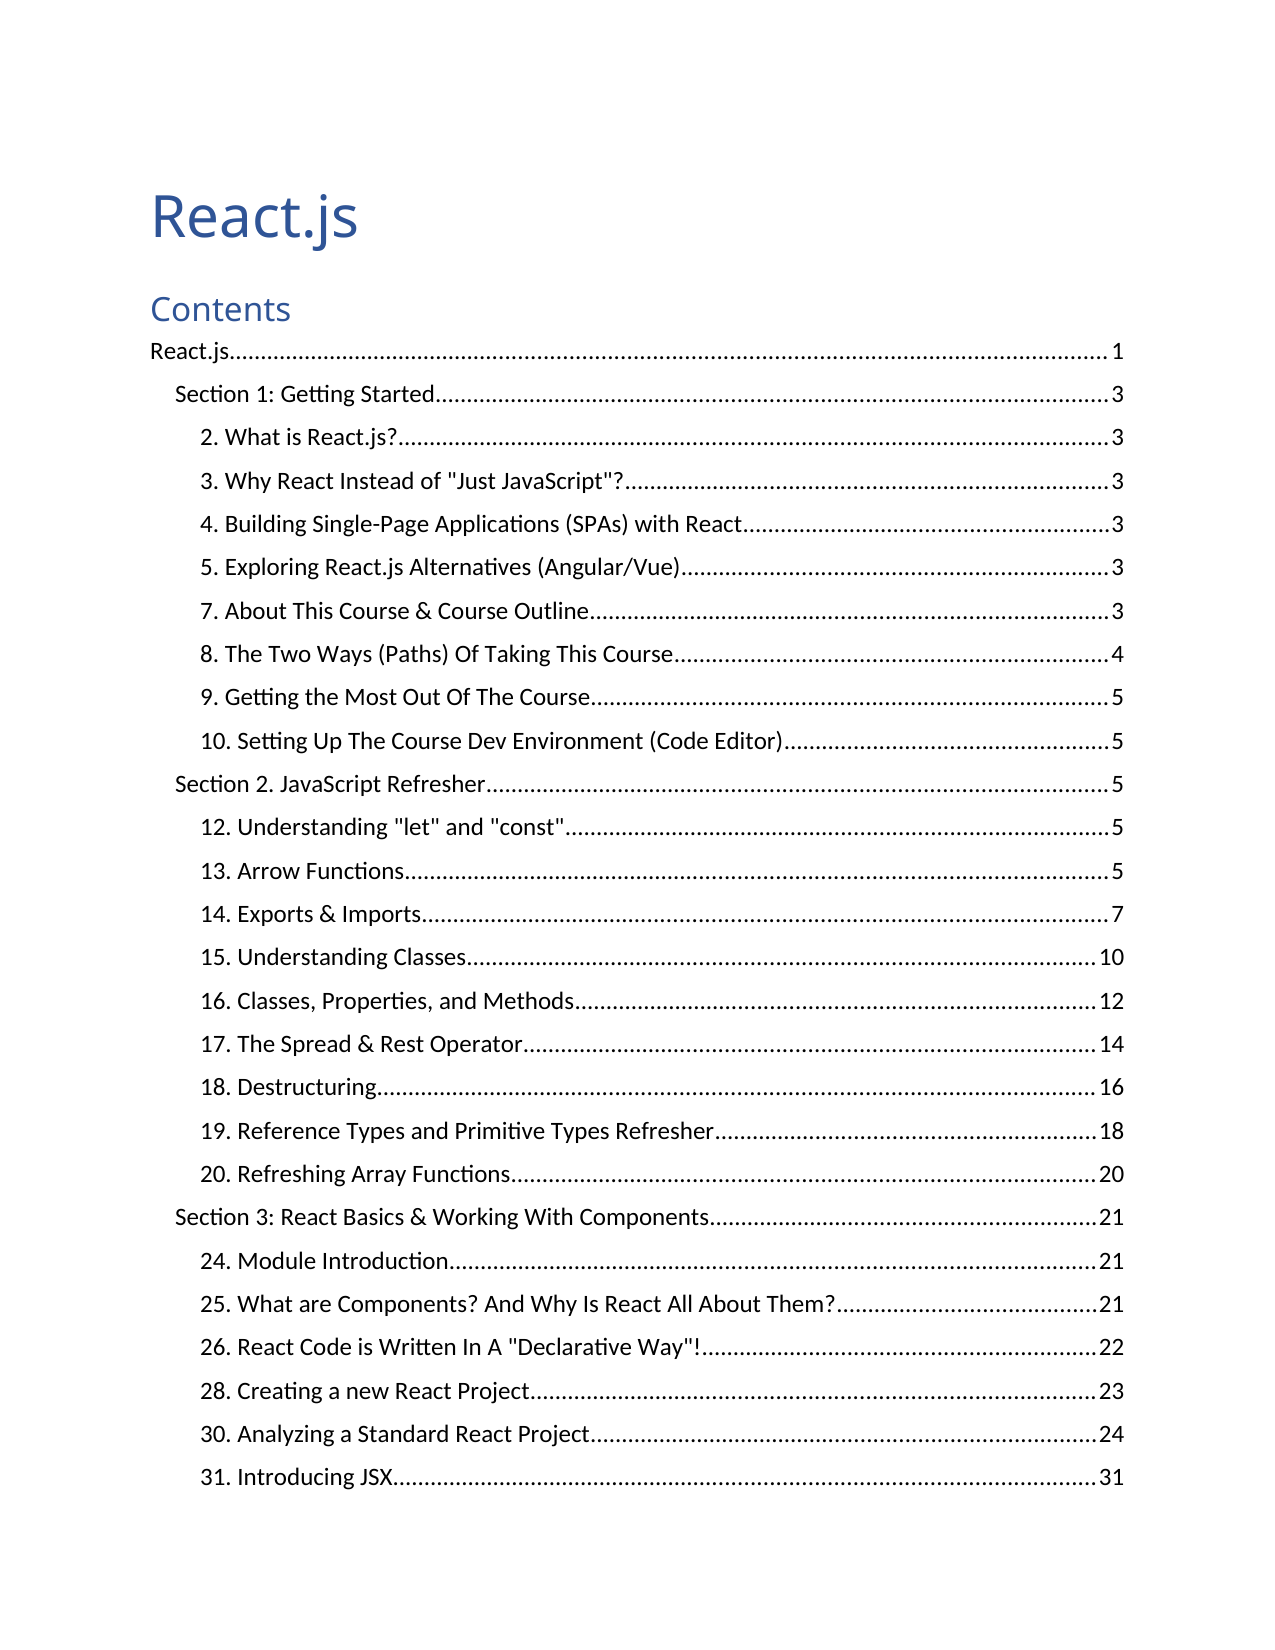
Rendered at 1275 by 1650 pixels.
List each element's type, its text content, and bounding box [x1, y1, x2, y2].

subtitle React.js [150, 175, 1125, 254]
